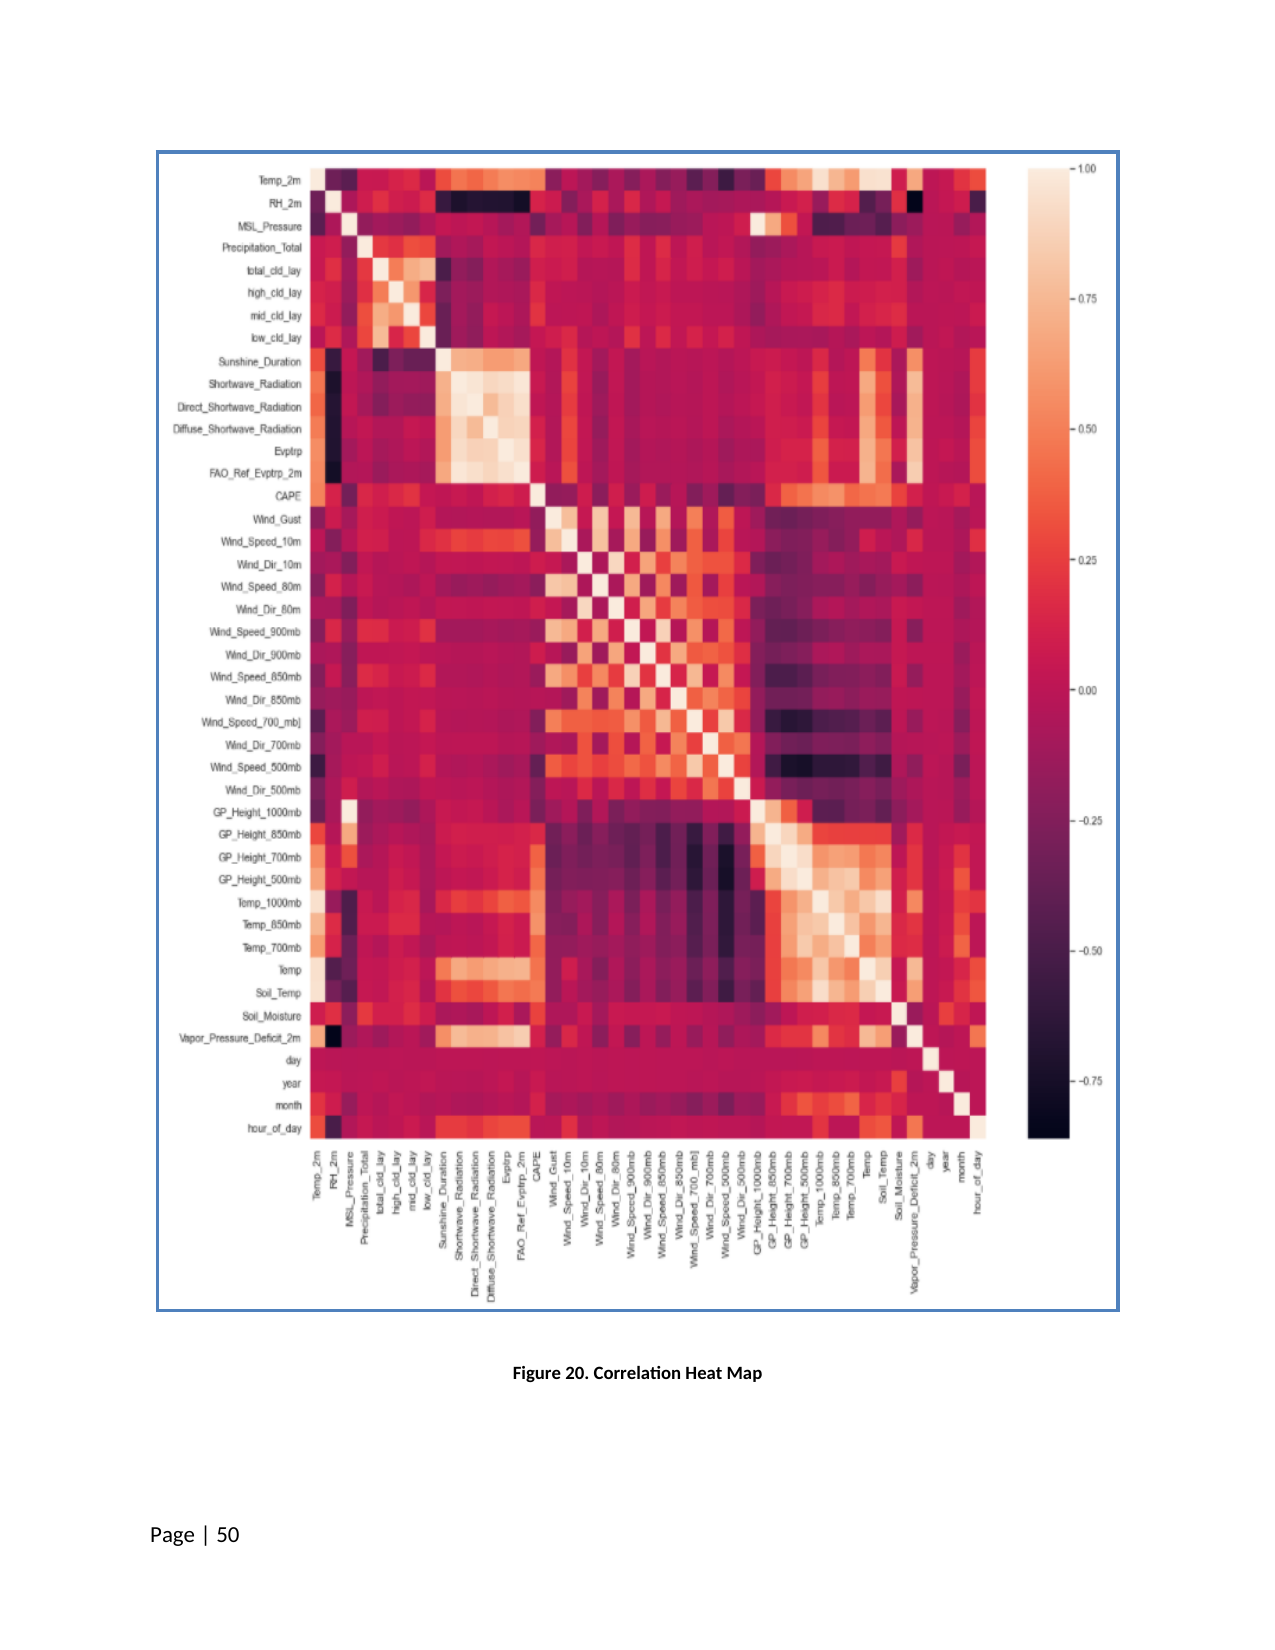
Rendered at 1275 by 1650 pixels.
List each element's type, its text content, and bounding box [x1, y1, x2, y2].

text Figure 20. Correlation Heat Map [150, 1361, 1125, 1384]
picture [159, 154, 1116, 1309]
